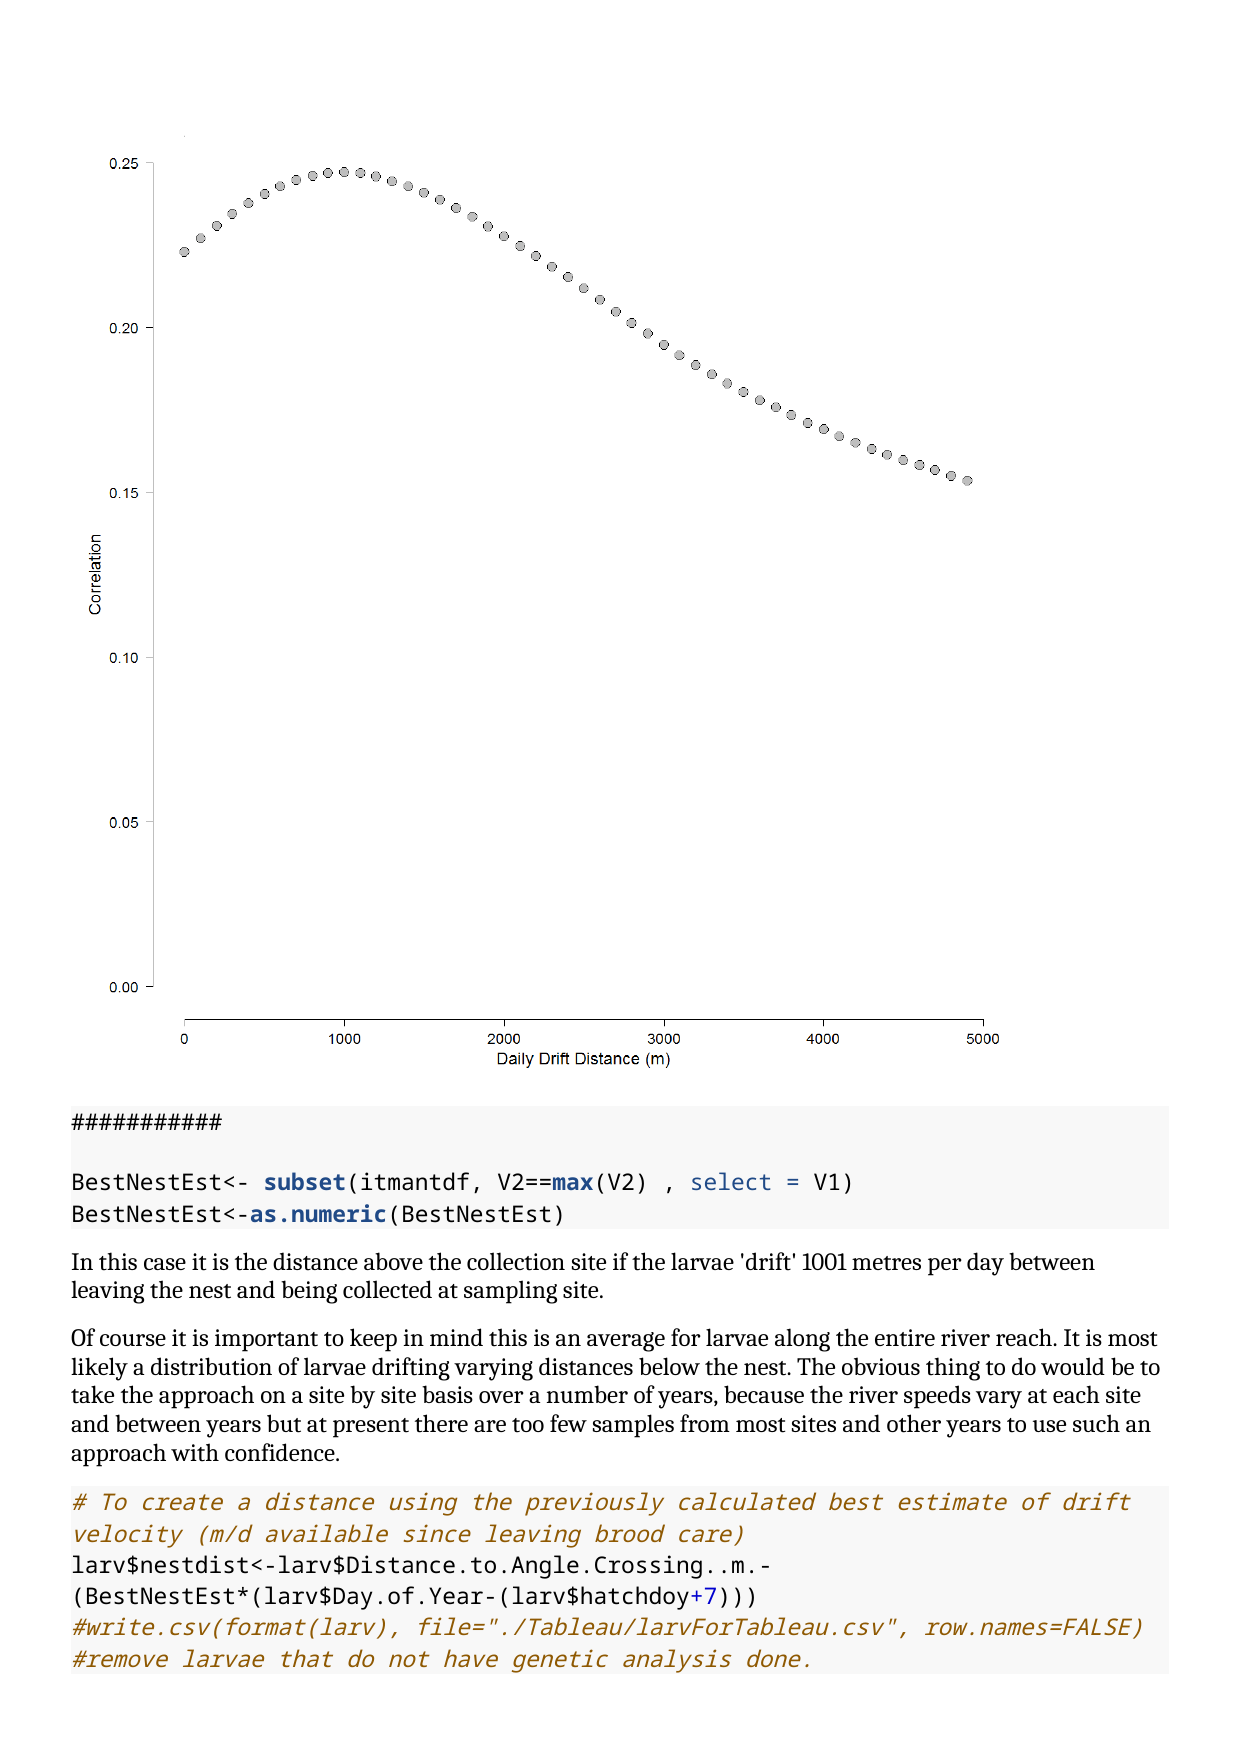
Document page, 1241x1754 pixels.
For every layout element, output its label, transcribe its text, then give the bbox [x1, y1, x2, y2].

text In this case it is the distance above the collection site if the larvae 'drift' 1001 metres per day between leaving the nest and being collected at sampling site. [71, 1248, 1169, 1305]
picture [70, 75, 1084, 1088]
text ########### BestNestEst<- subset(itmantdf, V2==max(V2) , select = V1) BestNestEst<-as.numeric(BestNestEst) [71, 1106, 1169, 1229]
text Of course it is important to keep in mind this is an average for larvae along the entire river reach. It is most likely a distribution of larvae drifting varying distances below the nest. The obvious thing to do would be to take the approach on a site by site basis over a number of years, because the river speeds vary at each site and between years but at present there are too few samples from most sites and other years to use such an approach with confidence. [71, 1324, 1169, 1468]
